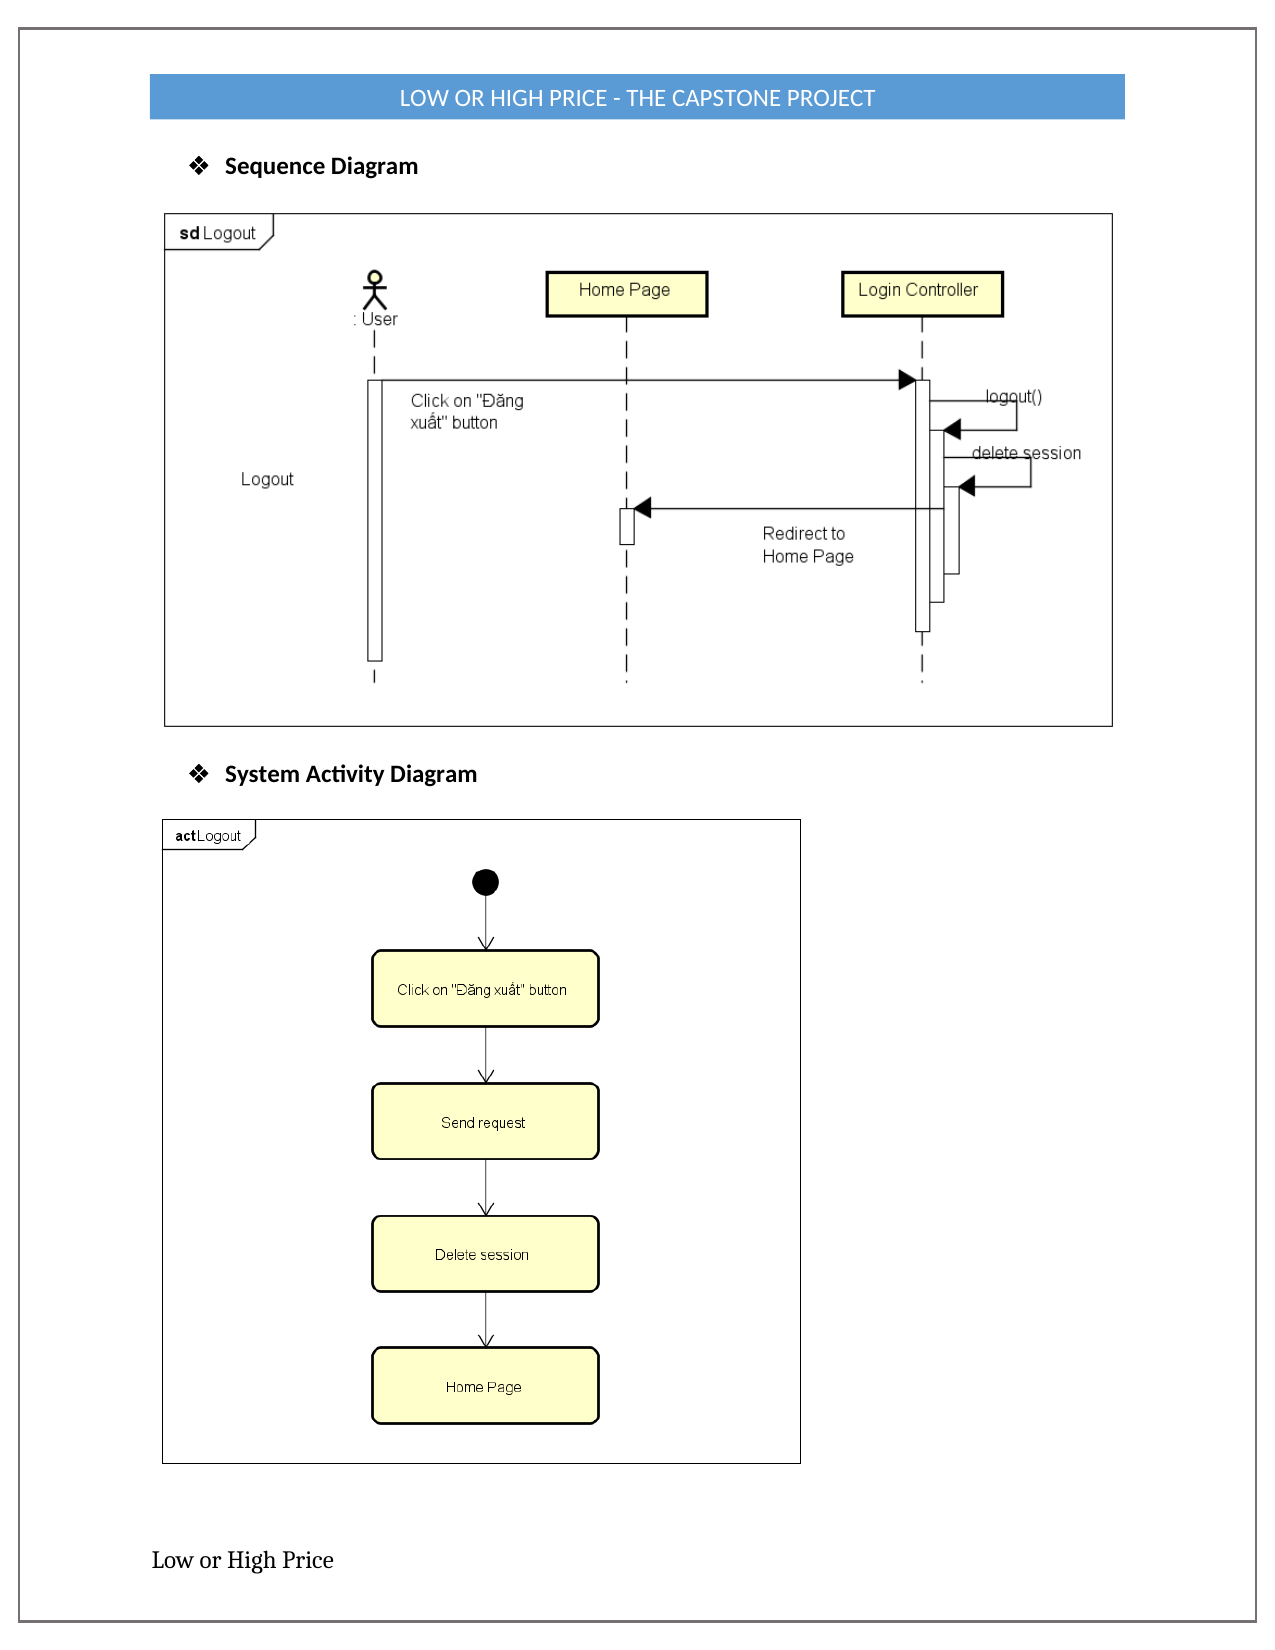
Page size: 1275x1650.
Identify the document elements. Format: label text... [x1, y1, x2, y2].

picture [150, 199, 1125, 740]
list Sequence Diagram [187, 150, 1125, 181]
list System Activity Diagram [187, 758, 1125, 789]
picture [150, 807, 811, 1475]
